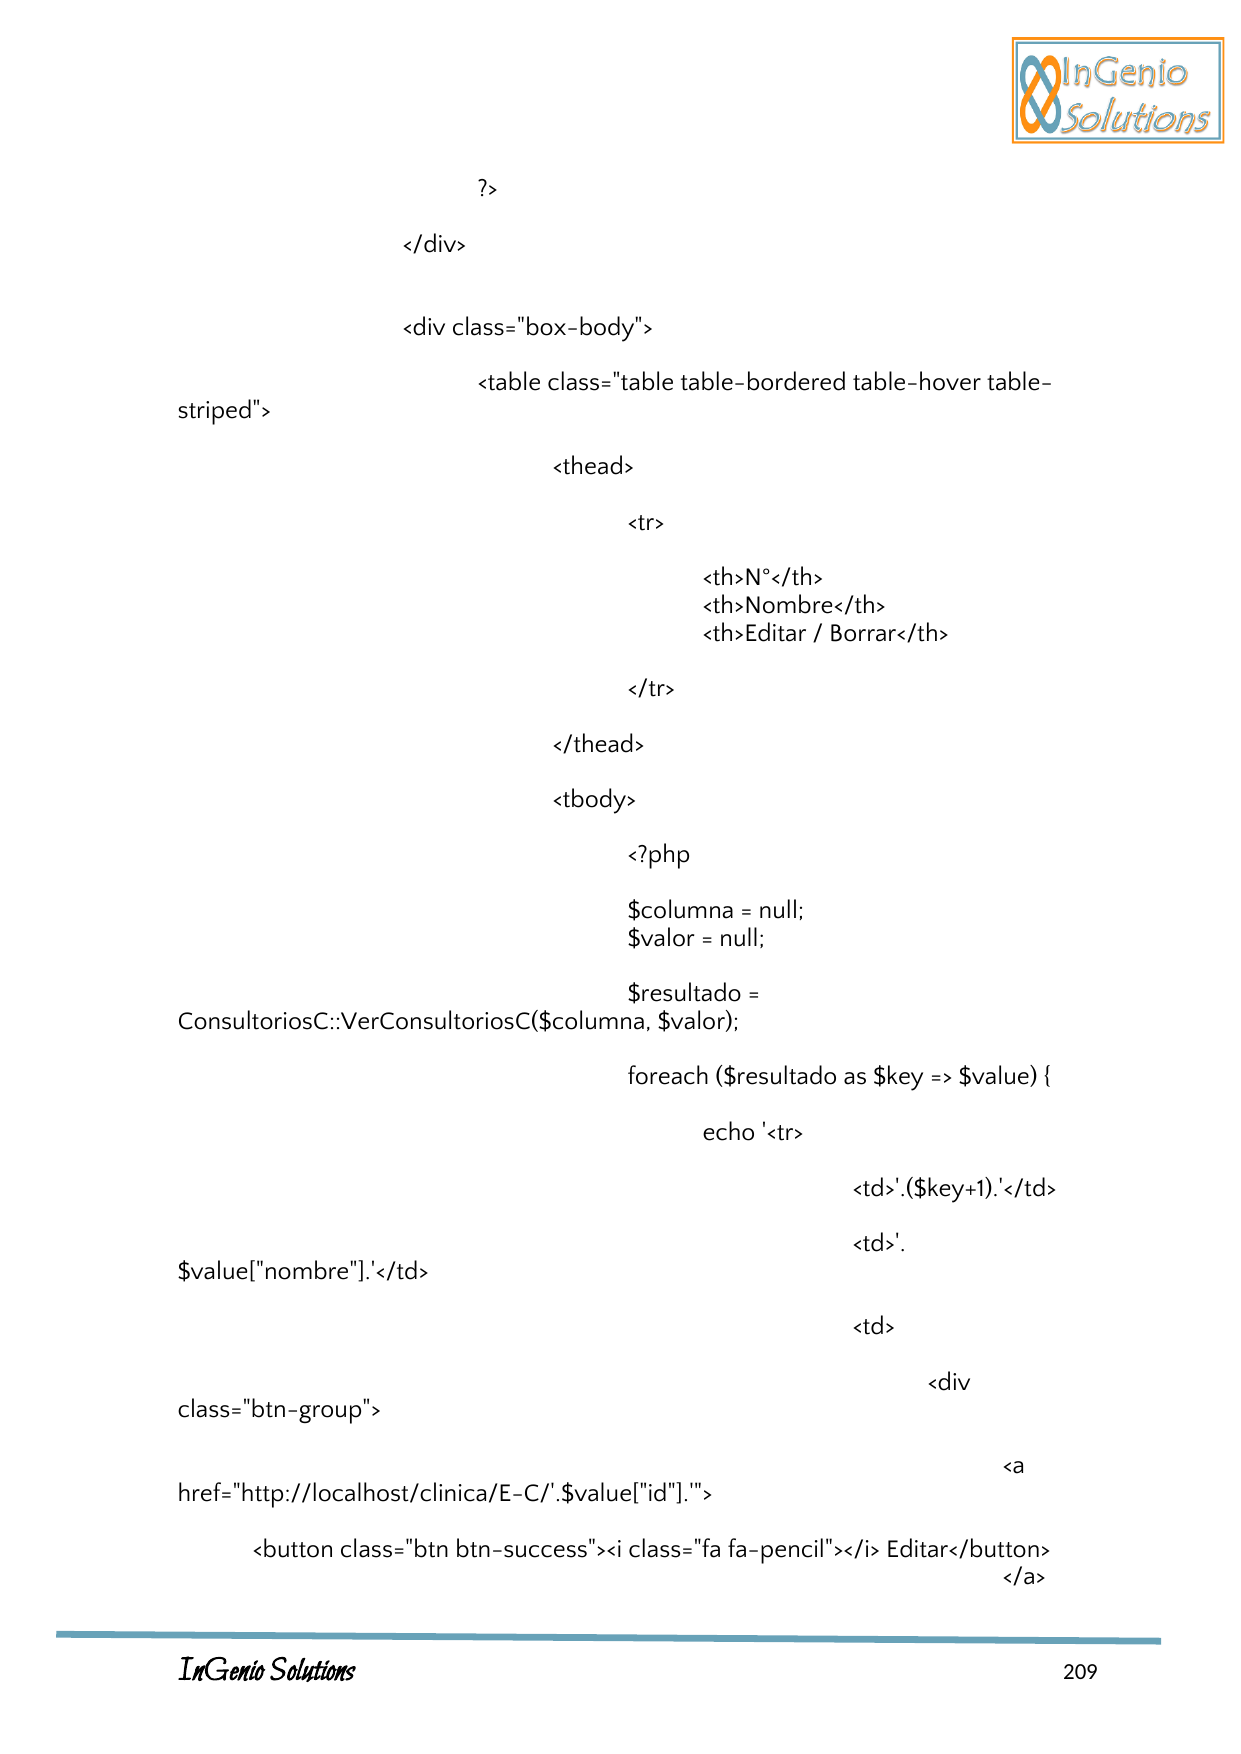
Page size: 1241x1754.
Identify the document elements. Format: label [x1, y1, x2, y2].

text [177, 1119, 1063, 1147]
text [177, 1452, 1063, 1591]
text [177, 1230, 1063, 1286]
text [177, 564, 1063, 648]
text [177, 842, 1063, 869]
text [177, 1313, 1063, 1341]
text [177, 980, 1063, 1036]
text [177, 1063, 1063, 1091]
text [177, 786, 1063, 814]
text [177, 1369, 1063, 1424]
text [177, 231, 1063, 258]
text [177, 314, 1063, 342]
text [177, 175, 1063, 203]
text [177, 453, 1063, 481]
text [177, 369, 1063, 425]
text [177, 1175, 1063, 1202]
picture [1011, 37, 1225, 146]
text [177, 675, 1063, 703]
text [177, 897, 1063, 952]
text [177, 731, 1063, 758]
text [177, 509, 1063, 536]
